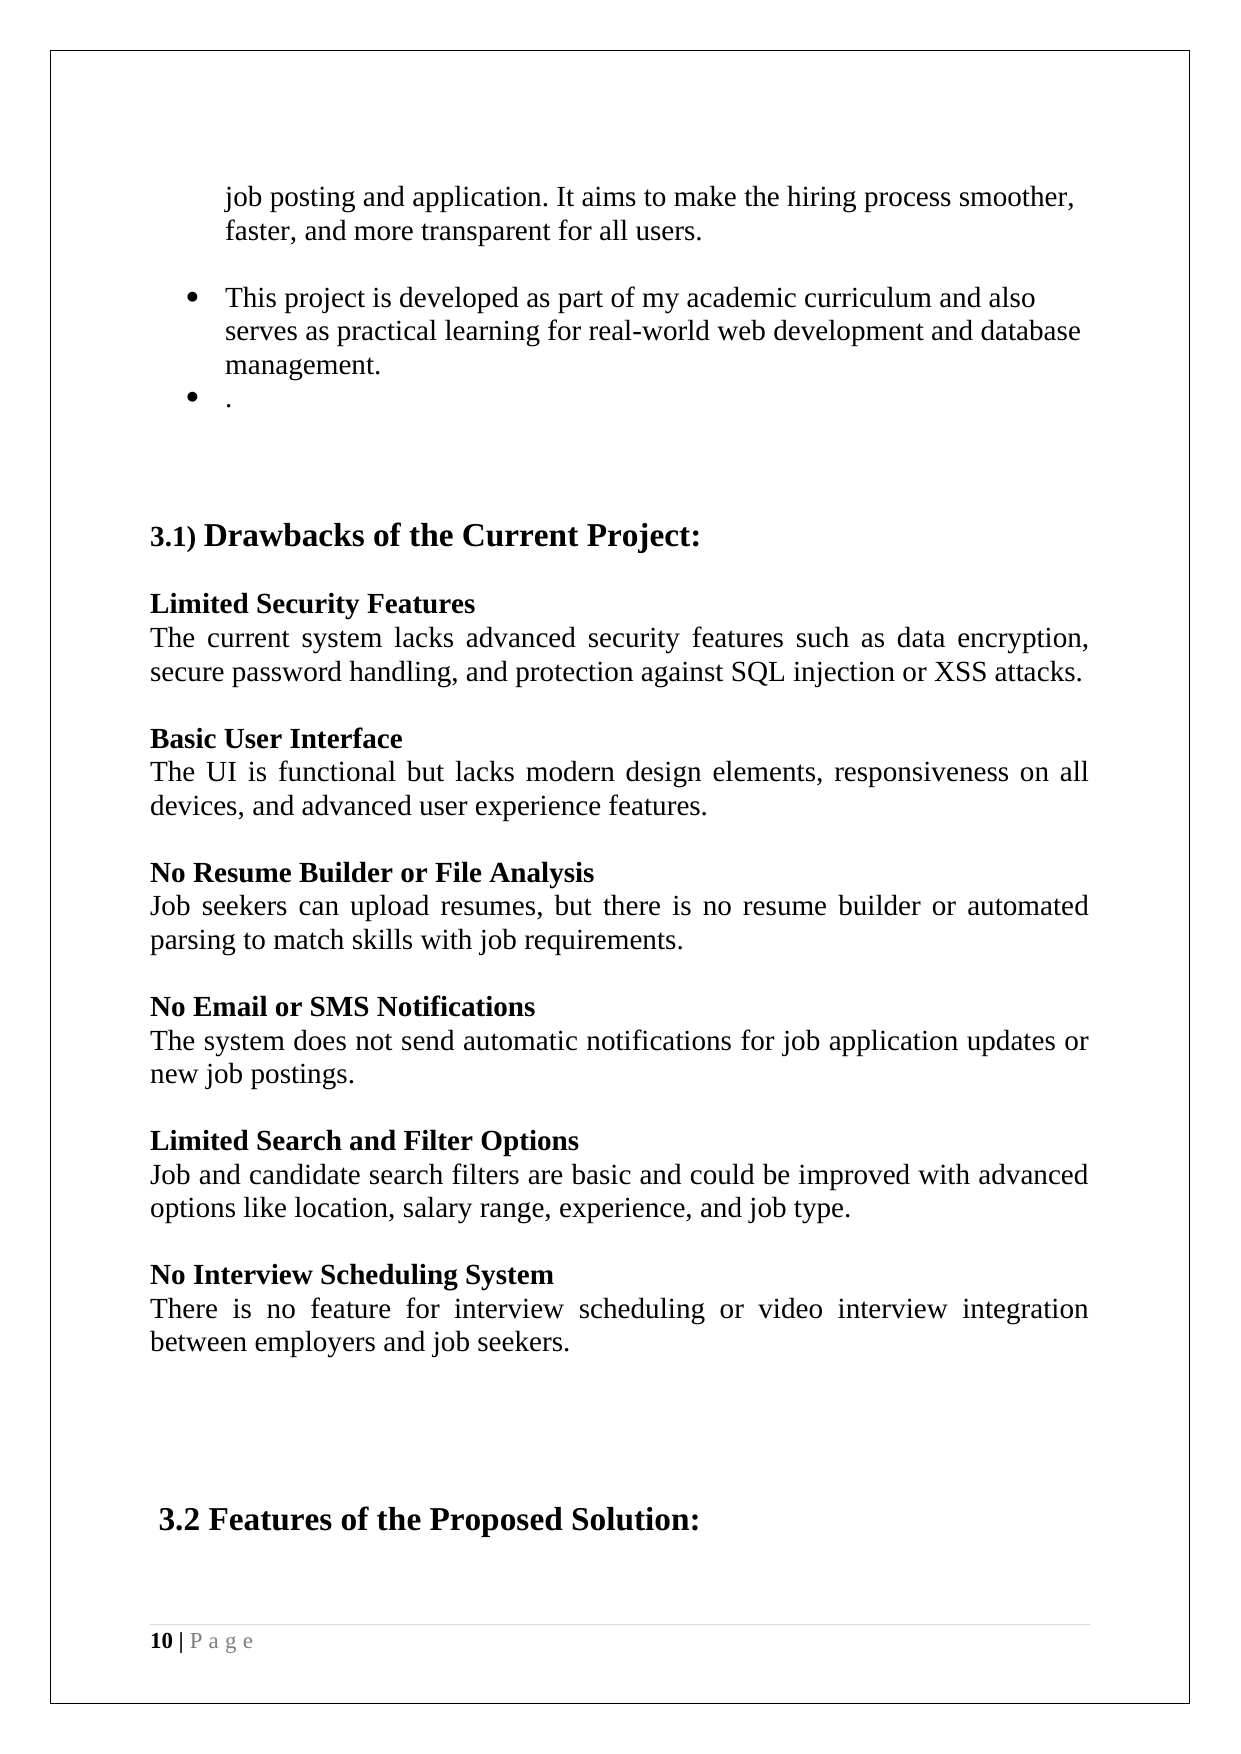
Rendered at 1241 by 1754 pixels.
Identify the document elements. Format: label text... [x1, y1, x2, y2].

text The current system lacks advanced security features such as data encryption, secure password handling, and protection against SQL injection or XSS attacks. [150, 620, 1090, 687]
text No Interview Scheduling System [150, 1257, 1090, 1291]
text Limited Security Features [150, 587, 1090, 620]
text Limited Search and Filter Options [150, 1123, 1090, 1157]
text Job and candidate search filters are basic and could be improved with advanced options like location, salary range, experience, and job type. [150, 1157, 1090, 1224]
text There is no feature for interview scheduling or video interview integration between employers and job seekers. [150, 1291, 1090, 1358]
text No Email or SMS Notifications [150, 989, 1090, 1023]
list This project is developed as part of my academic curriculum and also serves as practical learning for real-world web development and database management. [187, 280, 1090, 381]
text No Resume Builder or File Analysis [150, 855, 1090, 888]
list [187, 179, 1090, 246]
text Basic User Interface [150, 721, 1090, 754]
text 3.2 Features of the Proposed Solution: [150, 1499, 1090, 1538]
list . [187, 381, 1090, 414]
text The UI is functional but lacks modern design elements, responsiveness on all devices, and advanced user experience features. [150, 754, 1090, 821]
text 3.1) Drawbacks of the Current Project: [150, 515, 1090, 553]
text The system does not send automatic notifications for job application updates or new job postings. [150, 1023, 1090, 1090]
text Job seekers can upload resumes, but there is no resume builder or automated parsing to match skills with job requirements. [150, 888, 1090, 956]
